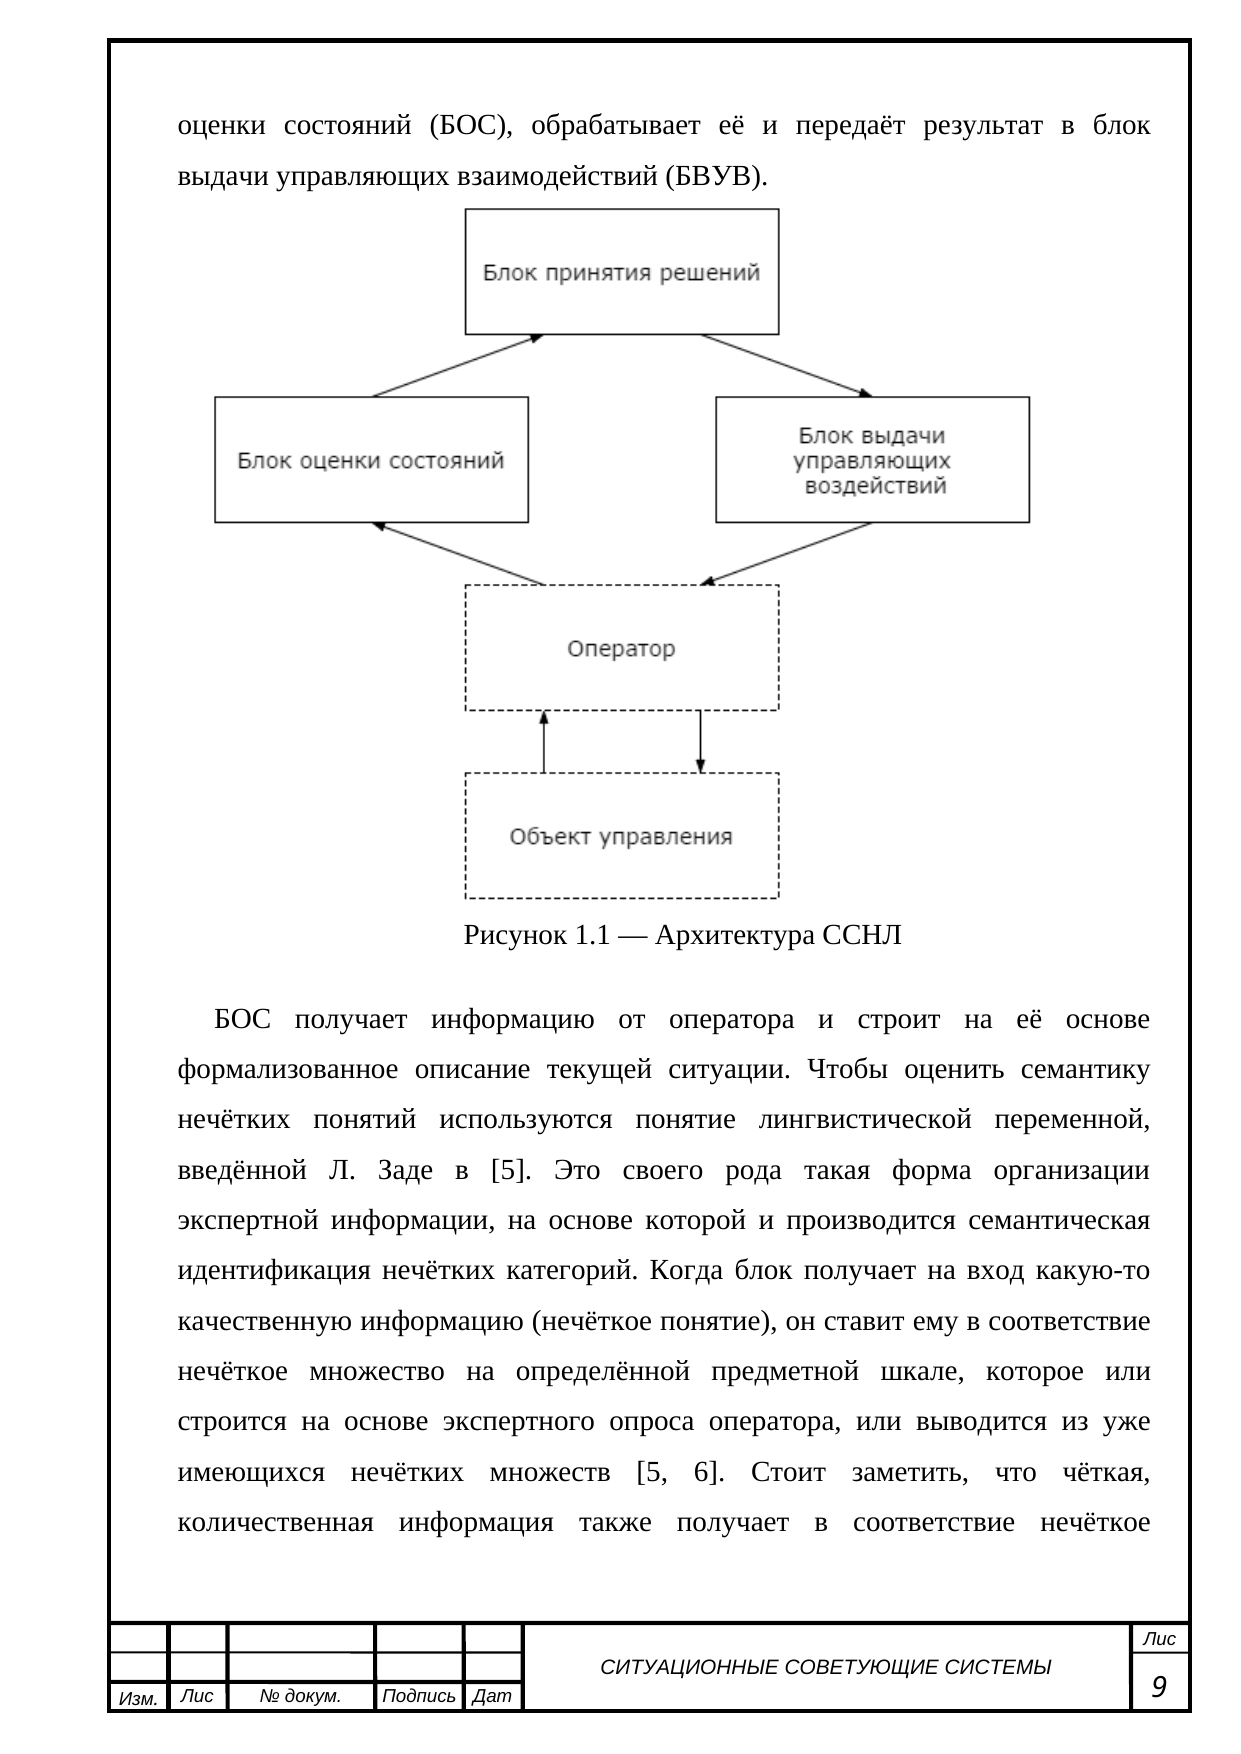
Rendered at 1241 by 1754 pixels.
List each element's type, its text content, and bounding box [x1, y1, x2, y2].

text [177, 107, 1152, 191]
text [177, 1001, 1152, 1537]
text Рисунок 1.1 — Архитектура ССНЛ [177, 917, 1152, 951]
